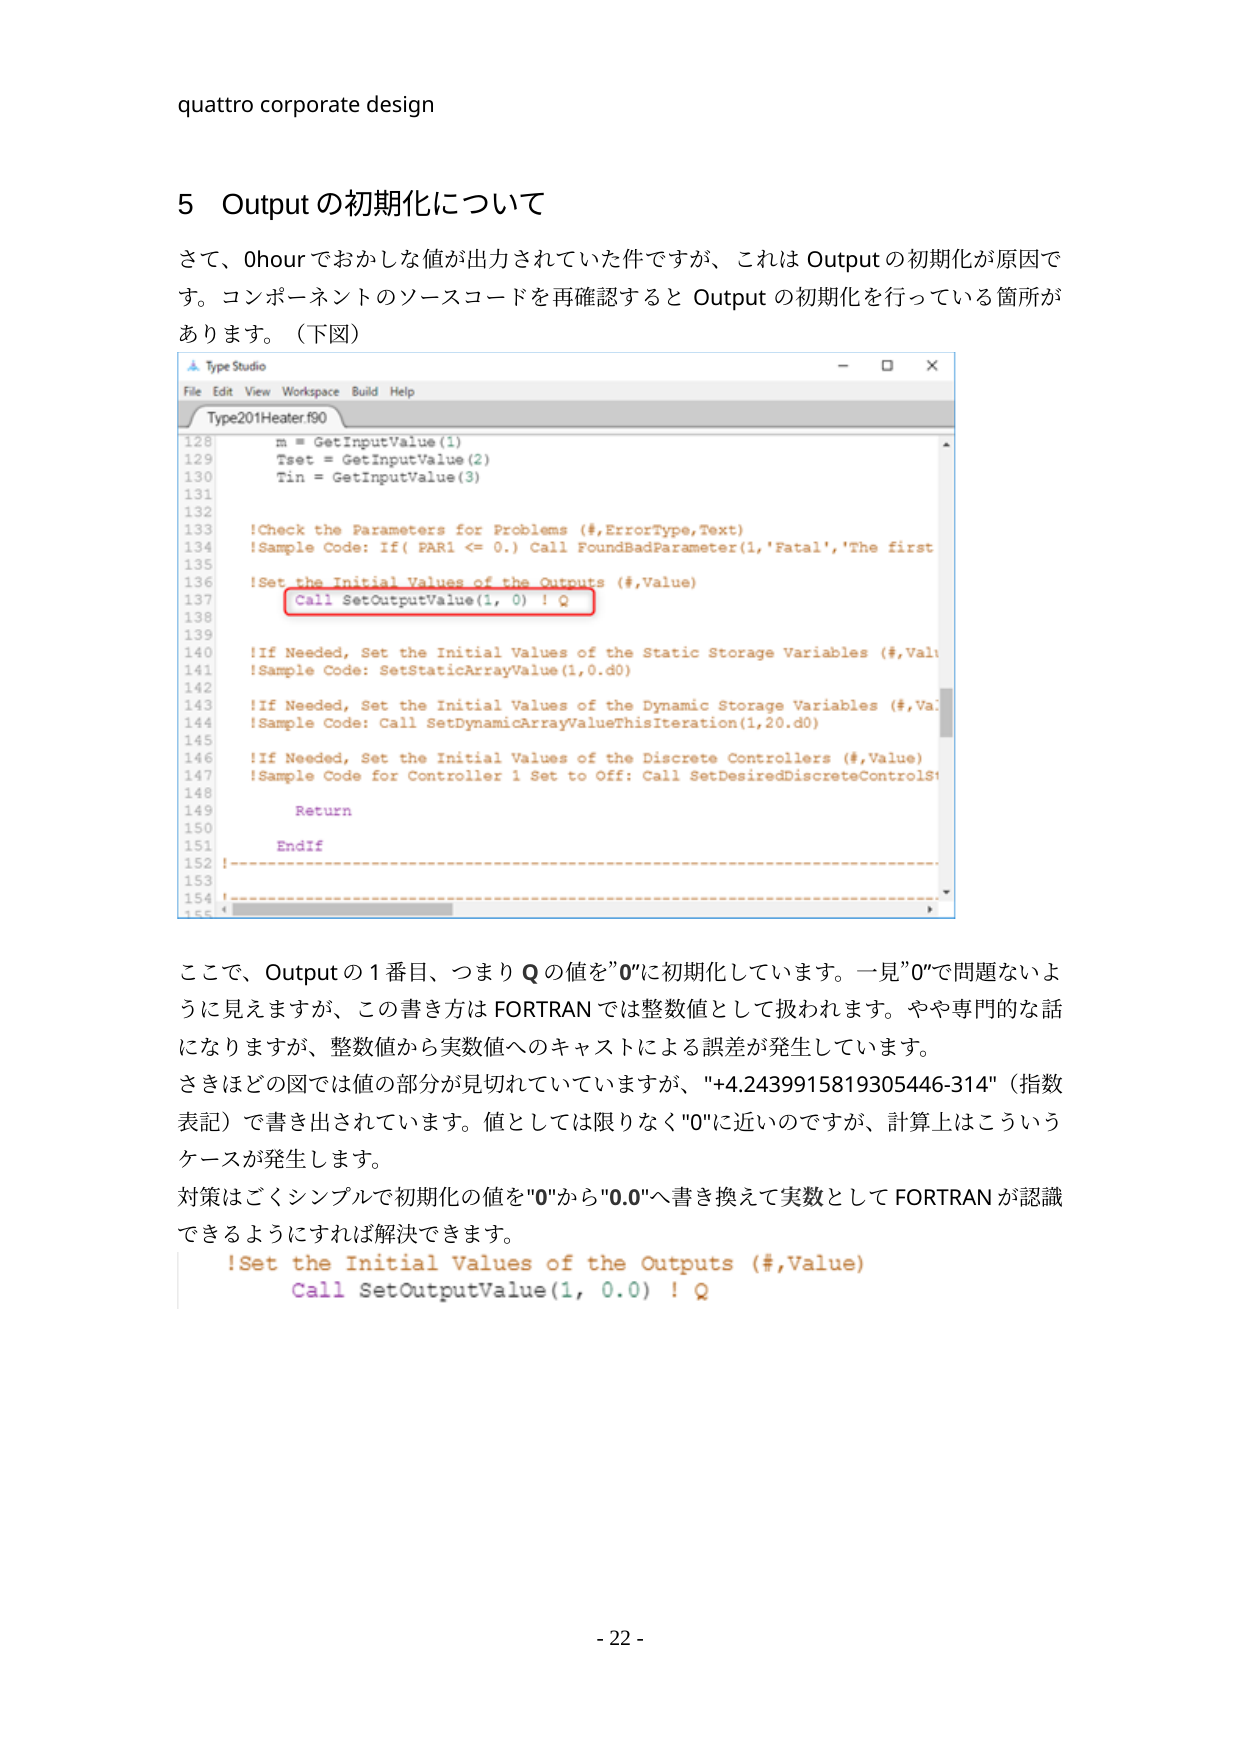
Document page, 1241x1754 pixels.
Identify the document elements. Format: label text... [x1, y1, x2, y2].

text 対策はごくシンプルで初期化の値を"0"から"0.0"へ書き換えて実数としてFORTRANが認識できるようにすれば解決できます。 [177, 1177, 1063, 1252]
text ここで、Outputの1番目、つまりQの値を”0”に初期化しています。一見”0”で問題ないように見えますが、この書き方はFORTRANでは整数値として扱われます。やや専門的な話になりますが、整数値から実数値へのキャストによる誤差が発生しています。 さきほどの図では値の部分が見切れていていますが、"+4.2439915819305446-314"（指数表記）で書き出されています。値としては限りなく"0"に近いのですが、計算上はこういうケースが発生します。 [177, 952, 1063, 1177]
picture [177, 352, 956, 919]
subtitle Outputの初期化について [177, 164, 1063, 239]
text さて、0hourでおかしな値が出力されていた件ですが、これはOutputの初期化が原因です。コンポーネントのソースコードを再確認すると Output の初期化を行っている箇所があります。（下図） [177, 239, 1063, 352]
picture [177, 1252, 964, 1309]
